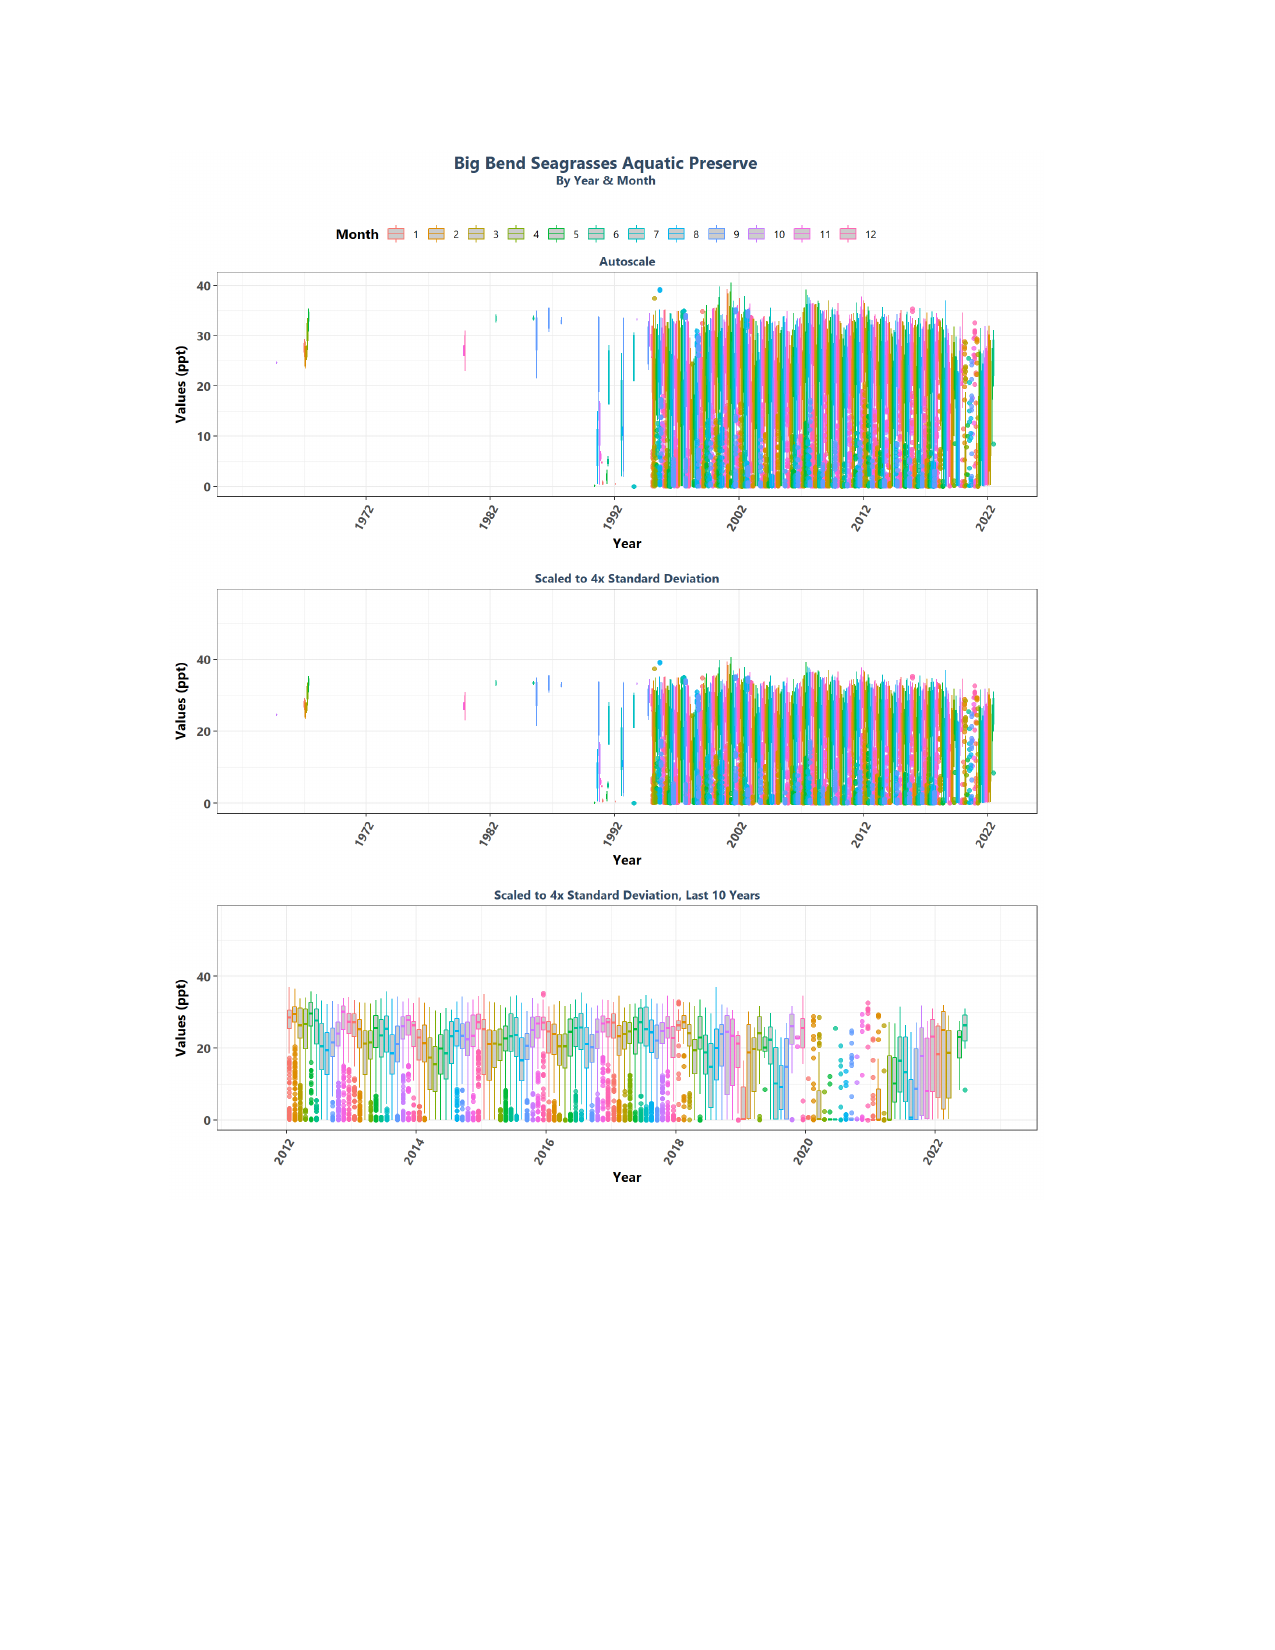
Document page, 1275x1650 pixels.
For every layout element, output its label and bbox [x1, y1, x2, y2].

picture [168, 150, 1044, 1200]
